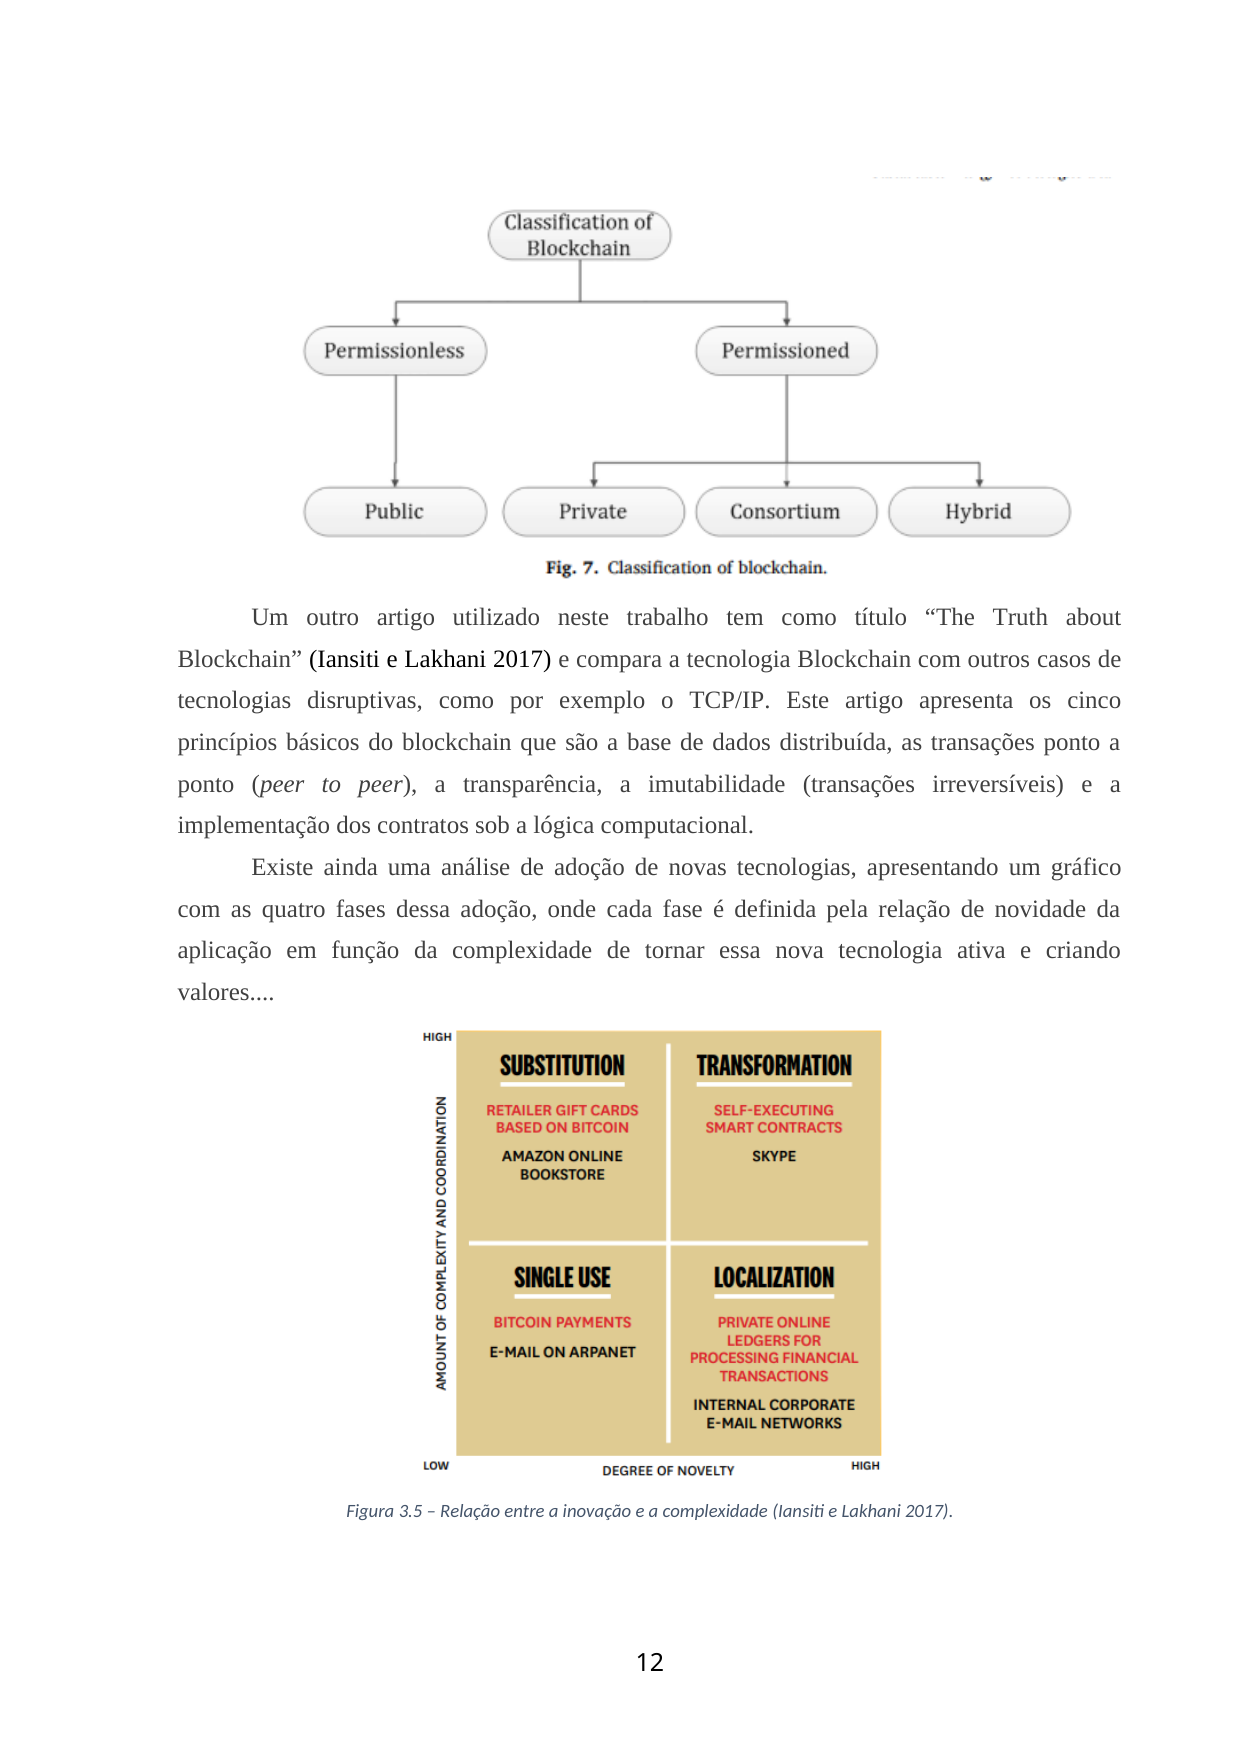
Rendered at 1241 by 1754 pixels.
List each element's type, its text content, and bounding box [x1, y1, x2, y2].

picture [251, 177, 1122, 591]
text Um outro artigo utilizado neste trabalho tem como título “The Truth about Blockchain” e compara a tecnologia Blockchain com outros casos de tecnologias disruptivas, como por exemplo o TCP/IP. Este artigo apresenta os cinco princípios básicos do blockchain que são a base de dados distribuída, as transações ponto a ponto (peer to peer), a transparência, a imutabilidade (transações irreversíveis) e a implementação dos contratos sob a lógica computacional. [177, 602, 1122, 839]
text Figura . – Relação entre a inovação e a complexidade. [177, 1499, 1122, 1522]
text Existe ainda uma análise de adoção de novas tecnologias, apresentando um gráfico com as quatro fases dessa adoção, onde cada fase é definida pela relação de novidade da aplicação em função da complexidade de tornar essa nova tecnologia ativa e criando valores.... [177, 852, 1122, 1006]
picture [406, 1018, 893, 1488]
